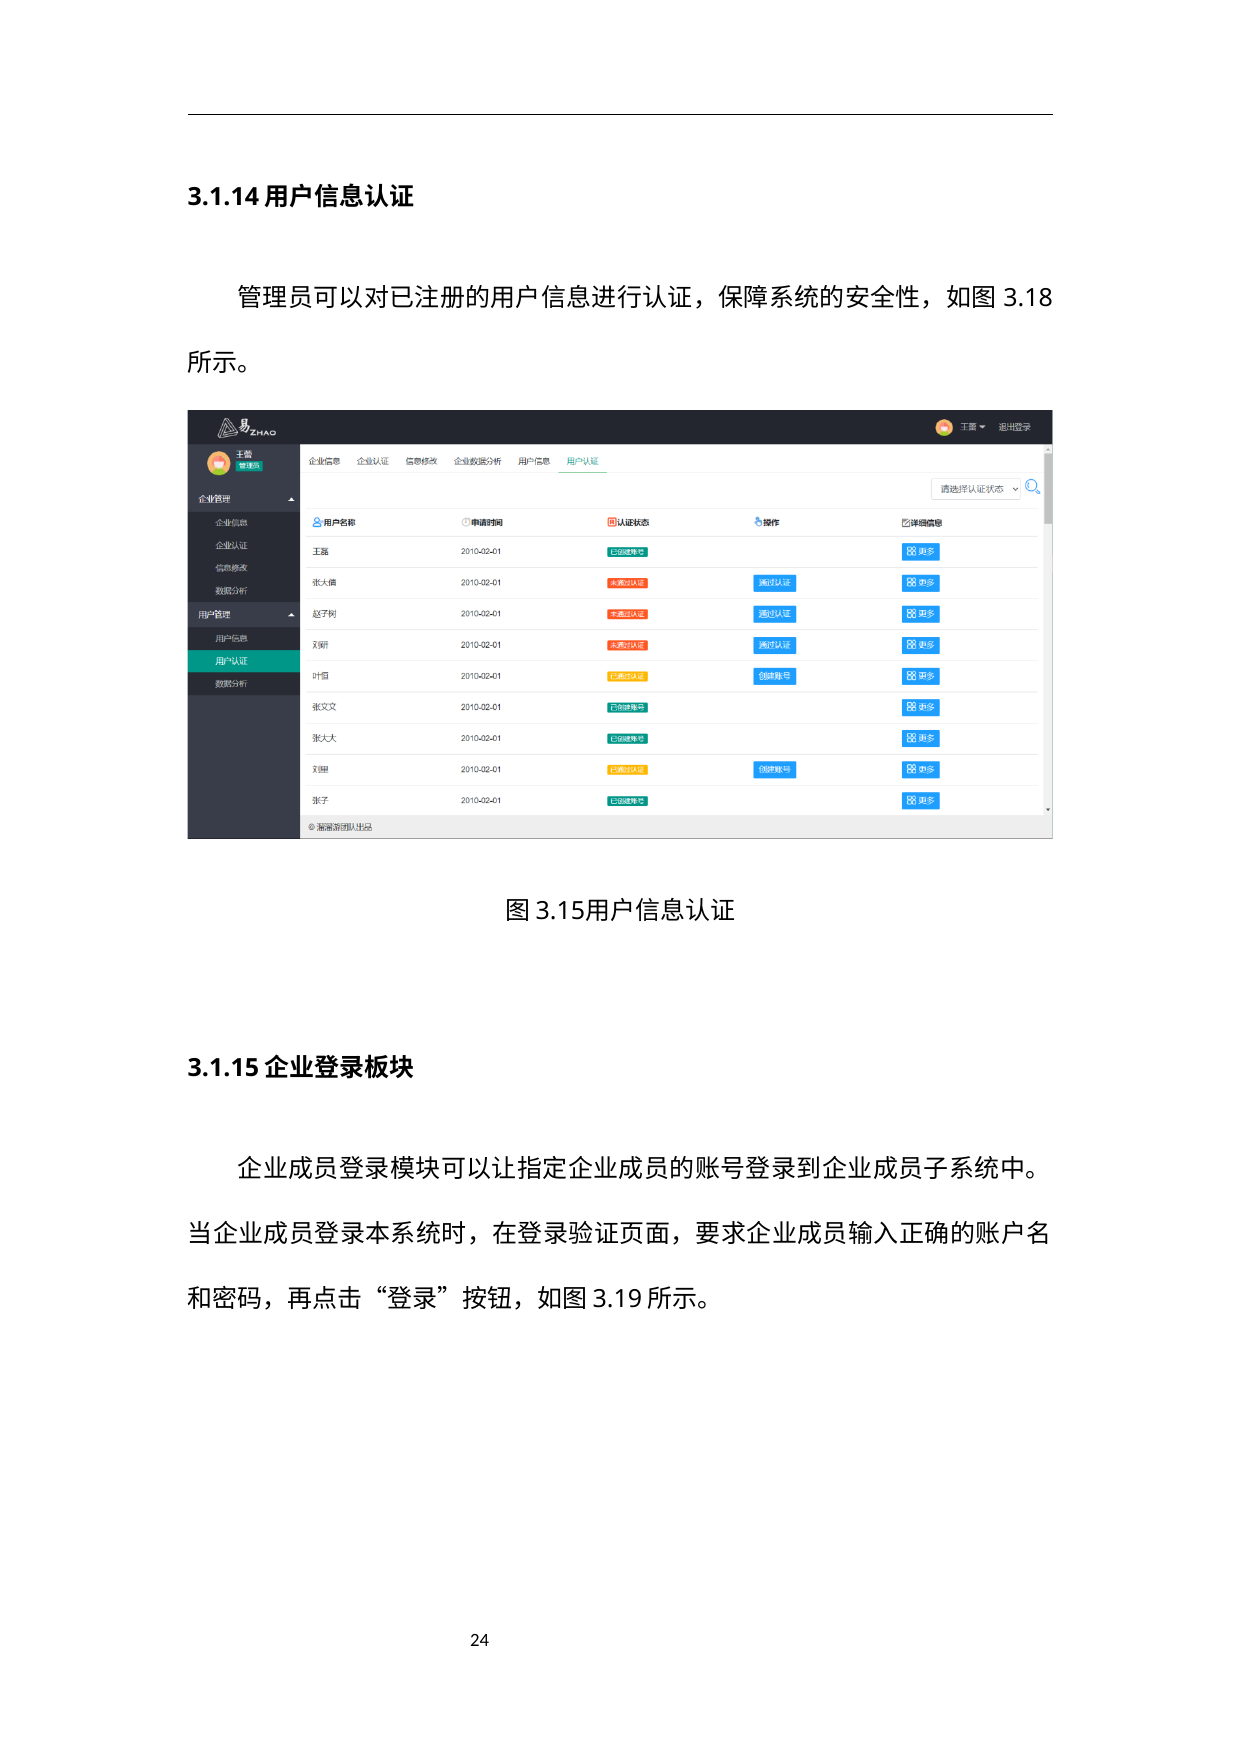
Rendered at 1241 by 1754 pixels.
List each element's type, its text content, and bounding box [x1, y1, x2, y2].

subtitle 3.1.14用户信息认证 [187, 162, 1053, 227]
text 企业成员登录模块可以让指定企业成员的账号登录到企业成员子系统中。当企业成员登录本系统时，在登录验证页面，要求企业成员输入正确的账户名和密码，再点击“登录”按钮，如图3.19所示。 [187, 1134, 1053, 1329]
subtitle 3.1.15企业登录板块 [187, 1033, 1053, 1098]
text 管理员可以对已注册的用户信息进行认证，保障系统的安全性，如图3.18所示。 [187, 263, 1053, 393]
picture [187, 410, 1053, 839]
